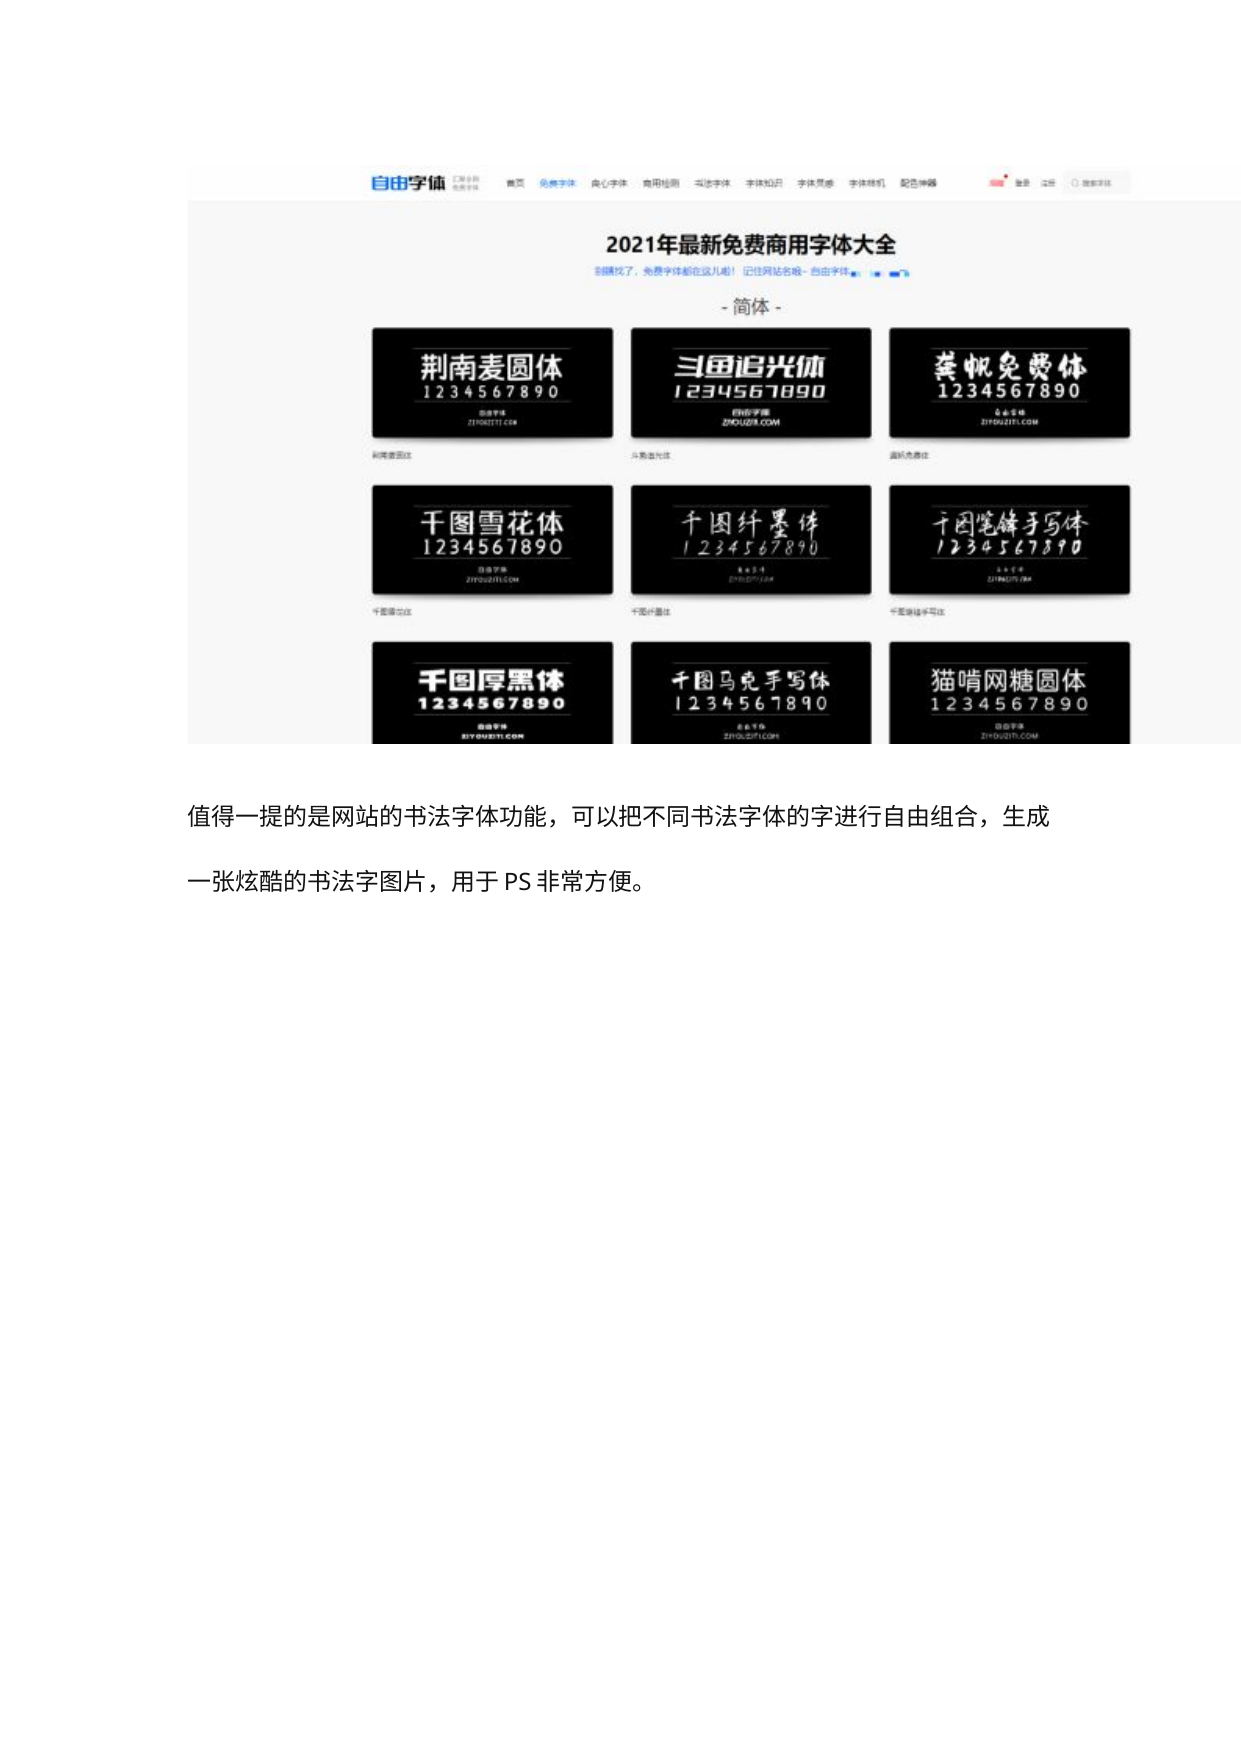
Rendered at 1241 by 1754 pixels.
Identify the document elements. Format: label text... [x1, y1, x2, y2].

text 值得一提的是网站的书法字体功能，可以把不同书法字体的字进行自由组合，生成一张炫酷的书法字图片，用于PS非常方便。 [187, 782, 1053, 912]
picture [187, 165, 1241, 744]
